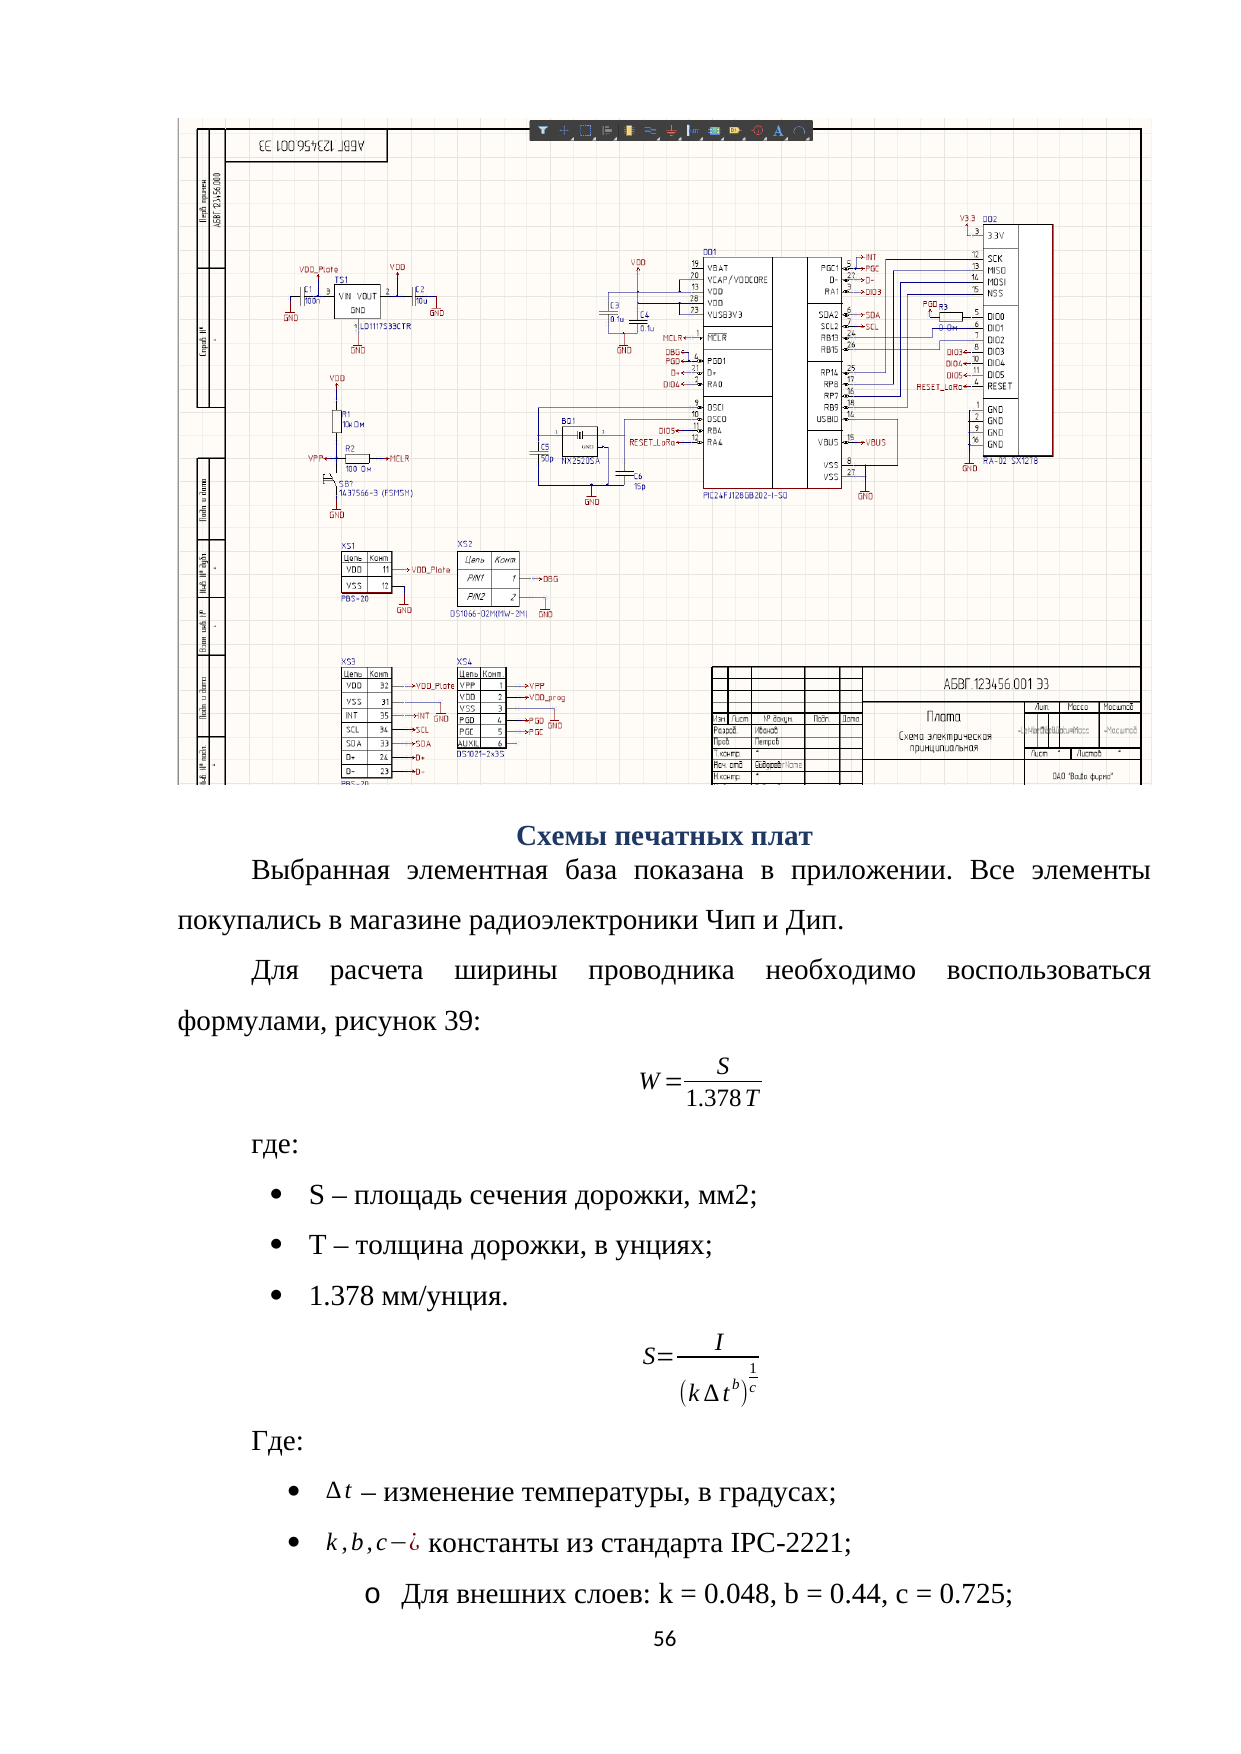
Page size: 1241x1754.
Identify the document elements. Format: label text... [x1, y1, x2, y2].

picture [177, 118, 1152, 785]
text где: [177, 1126, 1152, 1160]
list T – толщина дорожки, в унциях; [271, 1227, 1152, 1261]
list Для внешних слоев: k = 0.048, b = 0.44, c = 0.725; [363, 1576, 1152, 1612]
text Для расчета ширины проводника необходимо воспользоваться формулами, рисунок 39: [177, 952, 1152, 1036]
list – изменение температуры, в градусах; [288, 1474, 1152, 1508]
list константы из стандарта IPC-2221; [288, 1525, 1152, 1559]
text Схемы печатных плат [177, 818, 1152, 852]
text Выбранная элементная база показана в приложении. Все элементы покупались в магазине радиоэлектроники Чип и Дип. [177, 852, 1152, 936]
list 1.378 мм/унция. [271, 1278, 1152, 1311]
text Где: [177, 1423, 1152, 1457]
list S – площадь сечения дорожки, мм2; [271, 1177, 1152, 1210]
